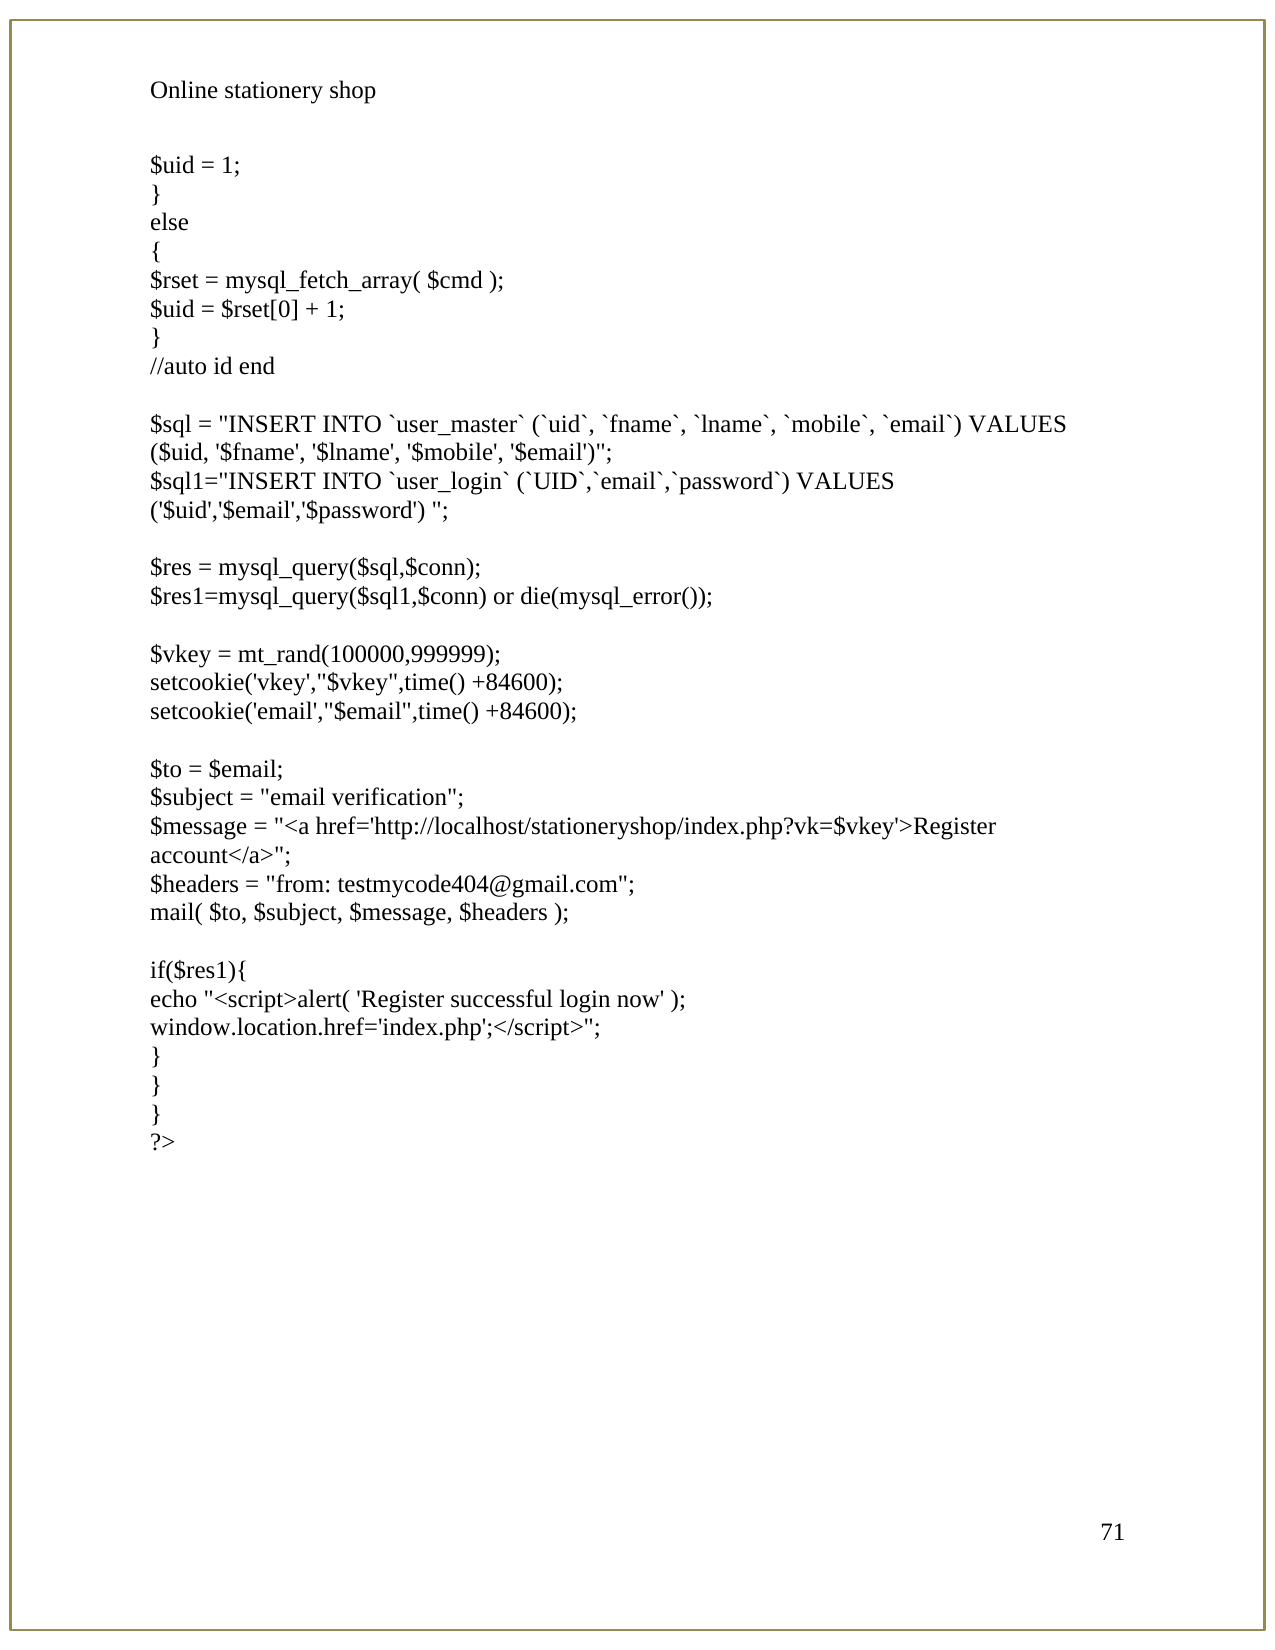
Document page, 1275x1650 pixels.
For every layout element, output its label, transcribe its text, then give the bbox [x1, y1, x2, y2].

text $uid = $rset[0] + 1; [150, 294, 1125, 322]
text $res = mysql_query($sql,$conn); [150, 552, 1125, 581]
text $sql = "INSERT INTO `user_master` (`uid`, `fname`, `lname`, `mobile`, `email`) VALUES ($uid, '$fname', '$lname', '$mobile', '$email')"; [150, 409, 1125, 466]
text $rset = mysql_fetch_array( $cmd ); [150, 265, 1125, 294]
text $vkey = mt_rand(100000,999999); [150, 639, 1125, 667]
text } [150, 179, 1125, 207]
text $uid = 1; [150, 150, 1125, 179]
text $headers = "from: testmycode404@gmail.com"; [150, 869, 1125, 897]
text } [150, 1041, 1125, 1070]
text $sql1="INSERT INTO `user_login` (`UID`,`email`,`password`) VALUES ('$uid','$email','$password') "; [150, 466, 1125, 524]
text $res1=mysql_query($sql1,$conn) or die(mysql_error()); [150, 581, 1125, 610]
text $to = $email; [150, 754, 1125, 782]
text mail( $to, $subject, $message, $headers ); [150, 897, 1125, 926]
text } [150, 1070, 1125, 1099]
text setcookie('email',"$email",time() +84600); [150, 696, 1125, 725]
text } [150, 322, 1125, 351]
text { [150, 236, 1125, 265]
text } [150, 1099, 1125, 1127]
text else [150, 207, 1125, 236]
text $message = "<a href='http://localhost/stationeryshop/index.php?vk=$vkey'>Register account</a>"; [150, 811, 1125, 869]
text $subject = "email verification"; [150, 782, 1125, 811]
text if($res1){ [150, 955, 1125, 984]
text setcookie('vkey',"$vkey",time() +84600); [150, 667, 1125, 696]
text ?> [150, 1127, 1125, 1156]
text echo "<script>alert( 'Register successful login now' ); window.location.href='index.php';</script>"; [150, 984, 1125, 1041]
text //auto id end [150, 351, 1125, 380]
